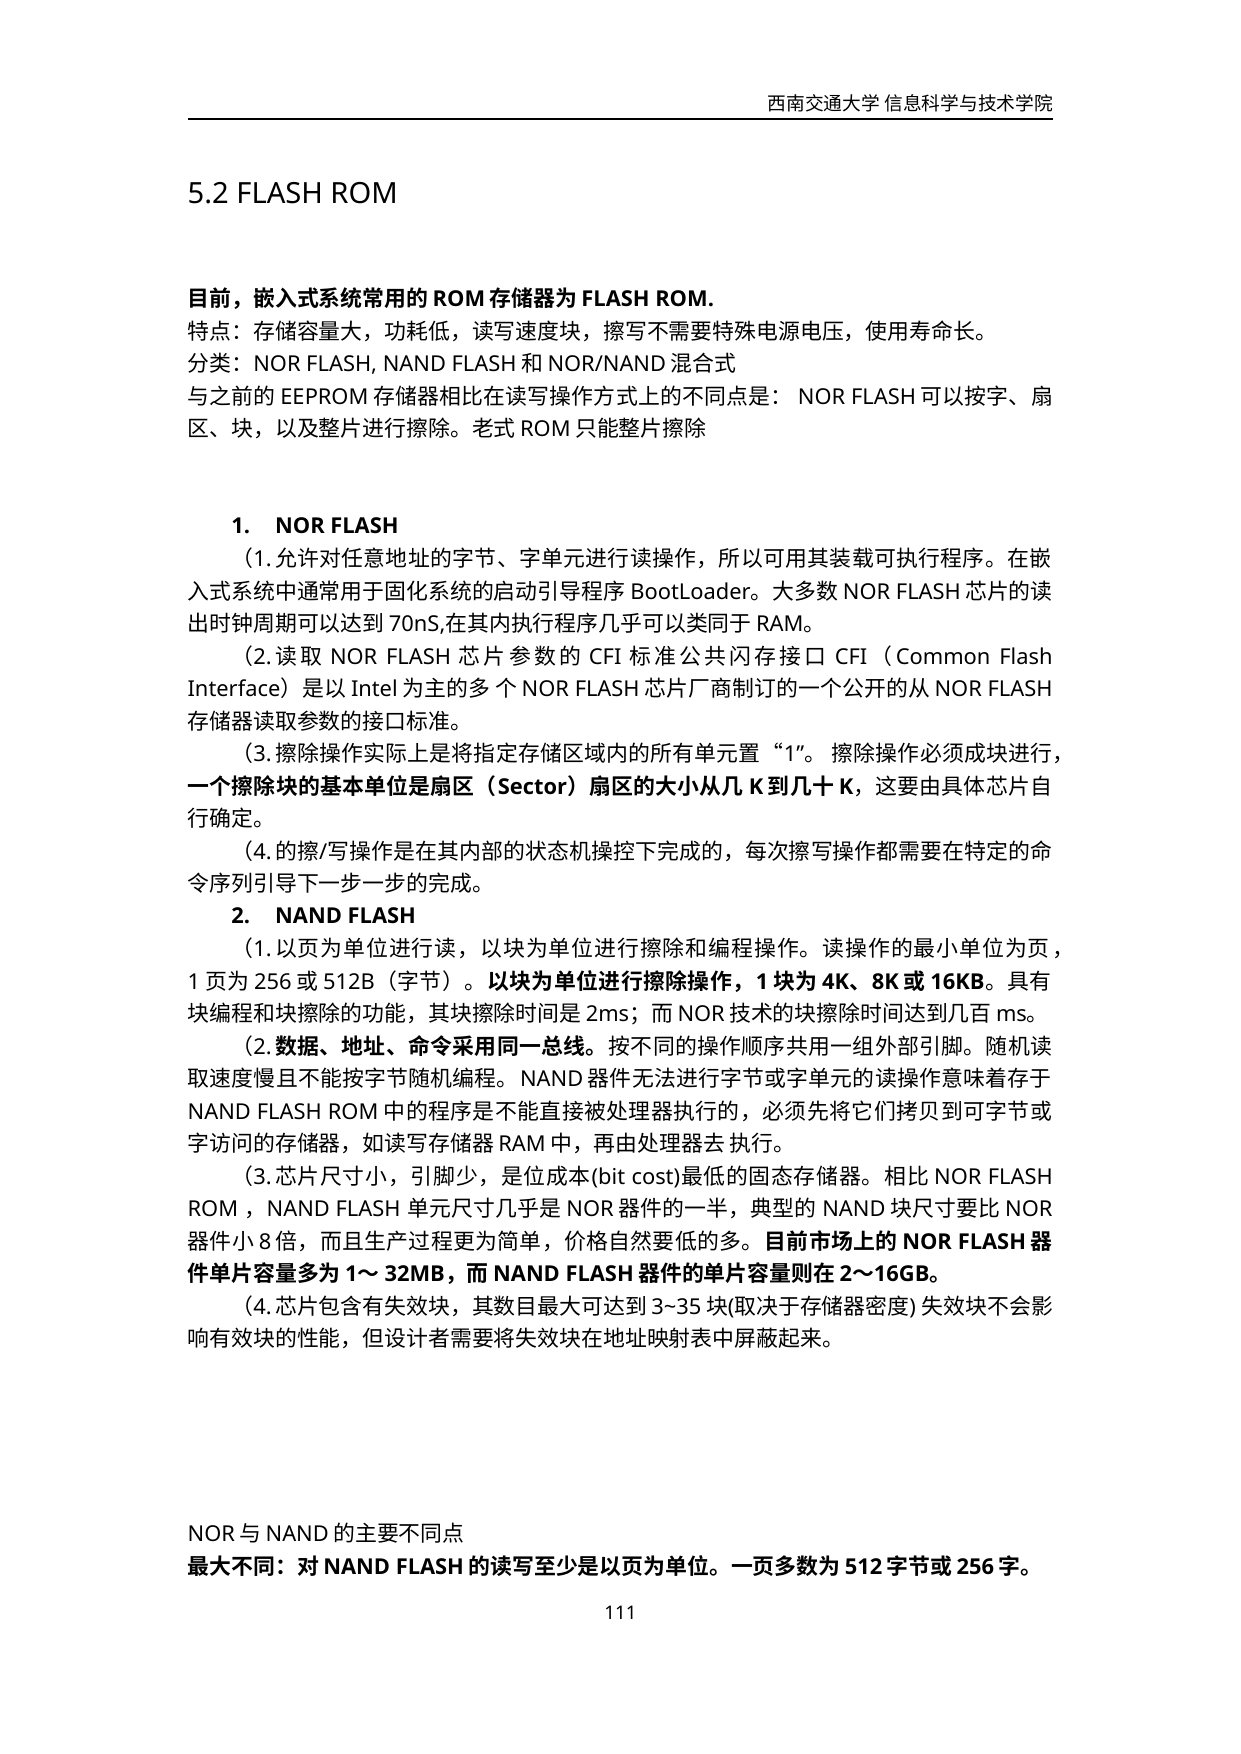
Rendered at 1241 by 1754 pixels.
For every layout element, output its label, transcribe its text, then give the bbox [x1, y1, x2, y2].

list 擦除操作实际上是将指定存储区域内的所有单元置“1”。 擦除操作必须成块进行，一个擦除块的基本单位是扇区（Sector）扇区的大小从几K到几十K，这要由具体芯片自行确定。 [187, 736, 1053, 833]
text 最大不同：对NAND FLASH的读写至少是以页为单位。一页多数为512字节或256字。 [187, 1548, 1053, 1581]
list 以页为单位进行读，以块为单位进行擦除和编程操作。读操作的最小单位为页，1页为256或512B（字节）。以块为单位进行擦除操作，1块为4K、8K或16KB。具有块编程和块擦除的功能，其块擦除时间是2ms；而NOR技术的块擦除时间达到几百ms。 [187, 931, 1053, 1028]
list NOR FLASH [187, 508, 1053, 541]
list NAND FLASH [187, 898, 1053, 931]
text NOR与NAND的主要不同点 [187, 1516, 1053, 1548]
text 特点：存储容量大，功耗低，读写速度块，擦写不需要特殊电源电压，使用寿命长。 [187, 313, 1053, 346]
text 与之前的EEPROM存储器相比在读写操作方式上的不同点是： NOR FLASH可以按字、扇区、块，以及整片进行擦除。老式ROM只能整片擦除 [187, 378, 1053, 443]
list 芯片包含有失效块，其数目最大可达到3~35块(取决于存储器密度) 失效块不会影响有效块的性能，但设计者需要将失效块在地址映射表中屏蔽起来。 [187, 1288, 1053, 1353]
list 的擦/写操作是在其内部的状态机操控下完成的，每次擦写操作都需要在特定的命令序列引导下一步一步的完成。 [187, 833, 1053, 898]
text 目前，嵌入式系统常用的ROM存储器为FLASH ROM. [187, 281, 1053, 313]
subtitle 5.2 FLASH ROM [187, 160, 1053, 225]
text 分类：NOR FLASH, NAND FLASH和NOR/NAND混合式 [187, 346, 1053, 378]
list 数据、地址、命令采用同一总线。按不同的操作顺序共用一组外部引脚。随机读取速度慢且不能按字节随机编程。NAND器件无法进行字节或字单元的读操作意味着存于 NAND FLASH ROM中的程序是不能直接被处理器执行的，必须先将它们拷贝到可字节或字访问的存储器，如读写存储器RAM中，再由处理器去 执行。 [187, 1028, 1053, 1158]
list 允许对任意地址的字节、字单元进行读操作，所以可用其装载可执行程序。在嵌入式系统中通常用于固化系统的启动引导程序BootLoader。大多数NOR FLASH芯片的读出时钟周期可以达到70nS,在其内执行程序几乎可以类同于RAM。 [187, 541, 1053, 638]
list 芯片尺寸小，引脚少，是位成本(bit cost)最低的固态存储器。相比NOR FLASH ROM ，NAND FLASH 单元尺寸几乎是NOR器件的一半，典型的NAND块尺寸要比NOR器件小8倍，而且生产过程更为简单，价格自然要低的多。目前市场上的NOR FLASH器件单片容量多为1～ 32MB，而NAND FLASH器件的单片容量则在2～16GB。 [187, 1158, 1053, 1288]
list 读取NOR FLASH芯片参数的CFI标准公共闪存接口CFI（Common Flash Interface）是以Intel为主的多 个NOR FLASH芯片厂商制订的一个公开的从NOR FLASH 存储器读取参数的接口标准。 [187, 638, 1053, 736]
